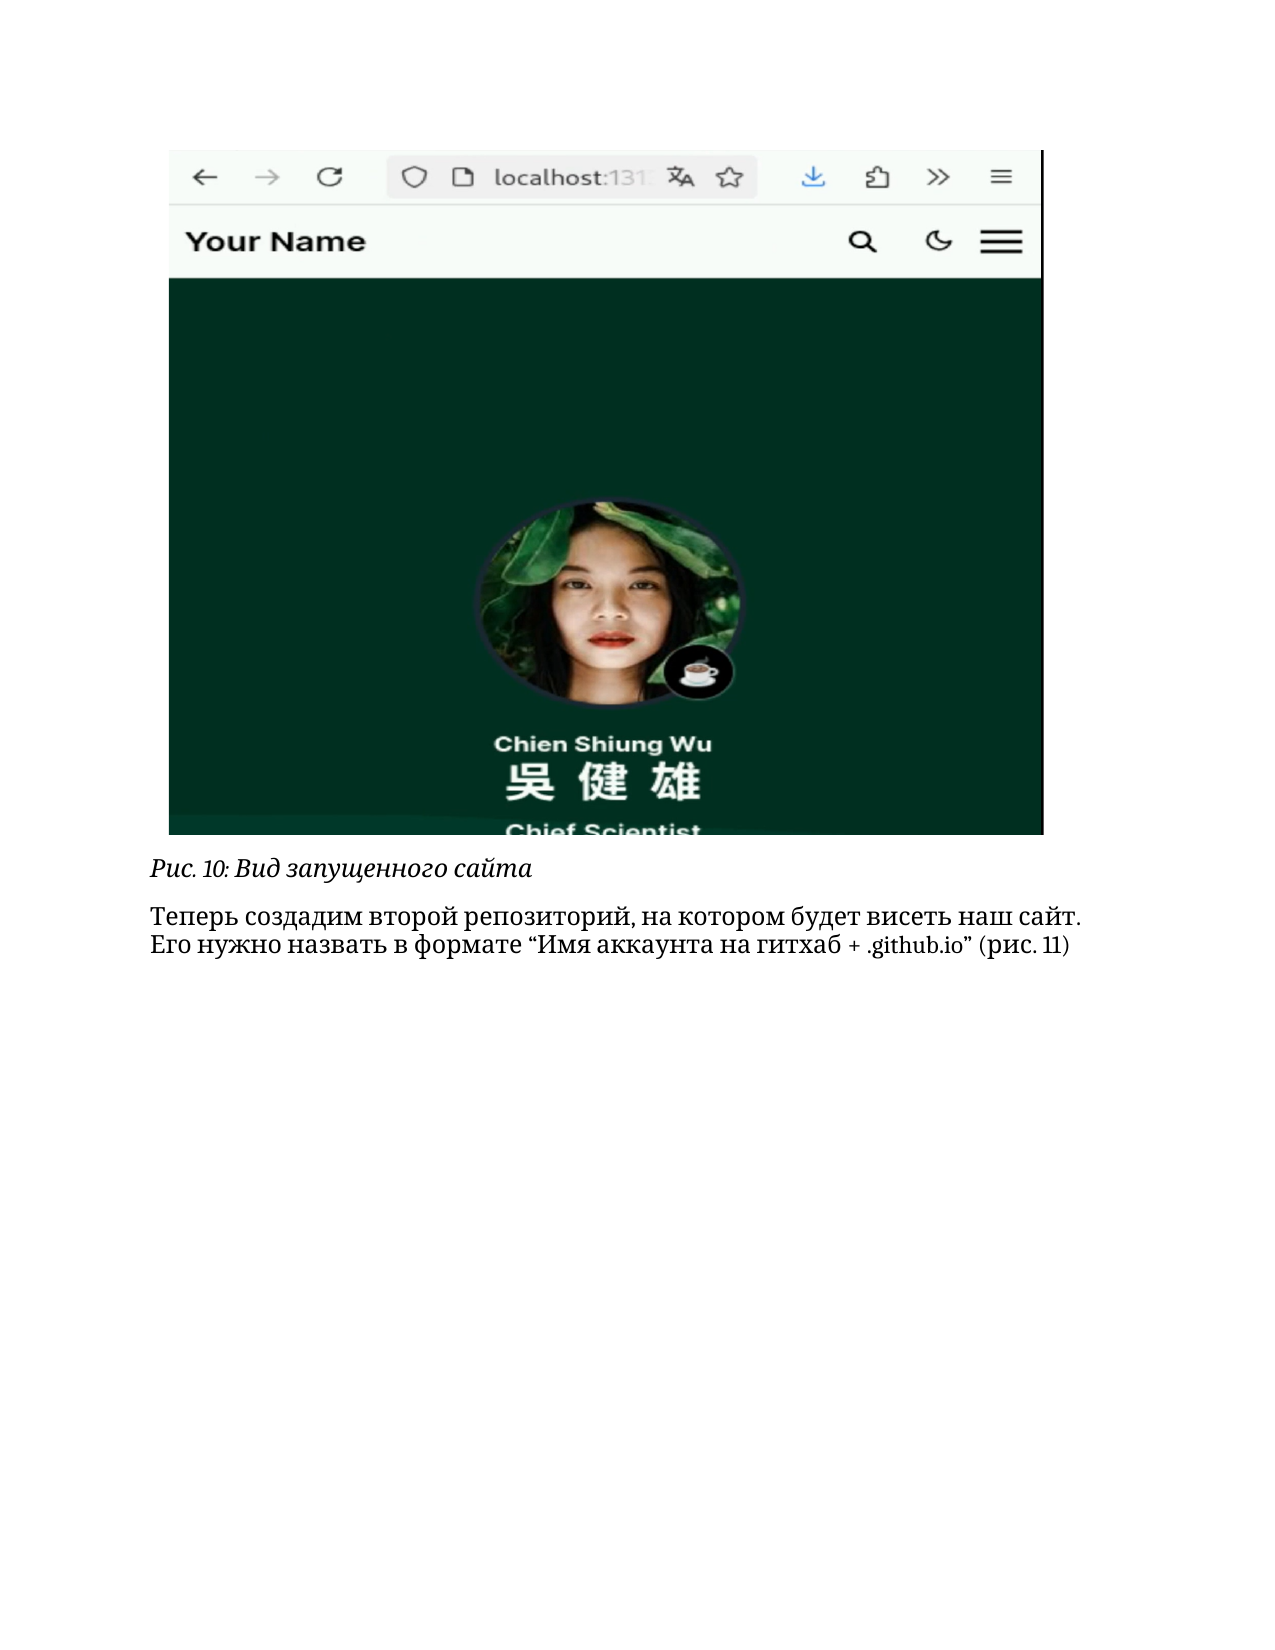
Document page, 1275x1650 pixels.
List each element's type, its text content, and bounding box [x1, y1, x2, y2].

picture [168, 150, 1044, 835]
text Теперь создадим второй репозиторий, на котором будет висеть наш сайт. Его нужно назвать в формате “Имя аккаунта на гитхаб + .github.io” (рис. 11) [150, 903, 1125, 960]
text Рис. 10: Вид запущенного сайта [150, 855, 1125, 884]
